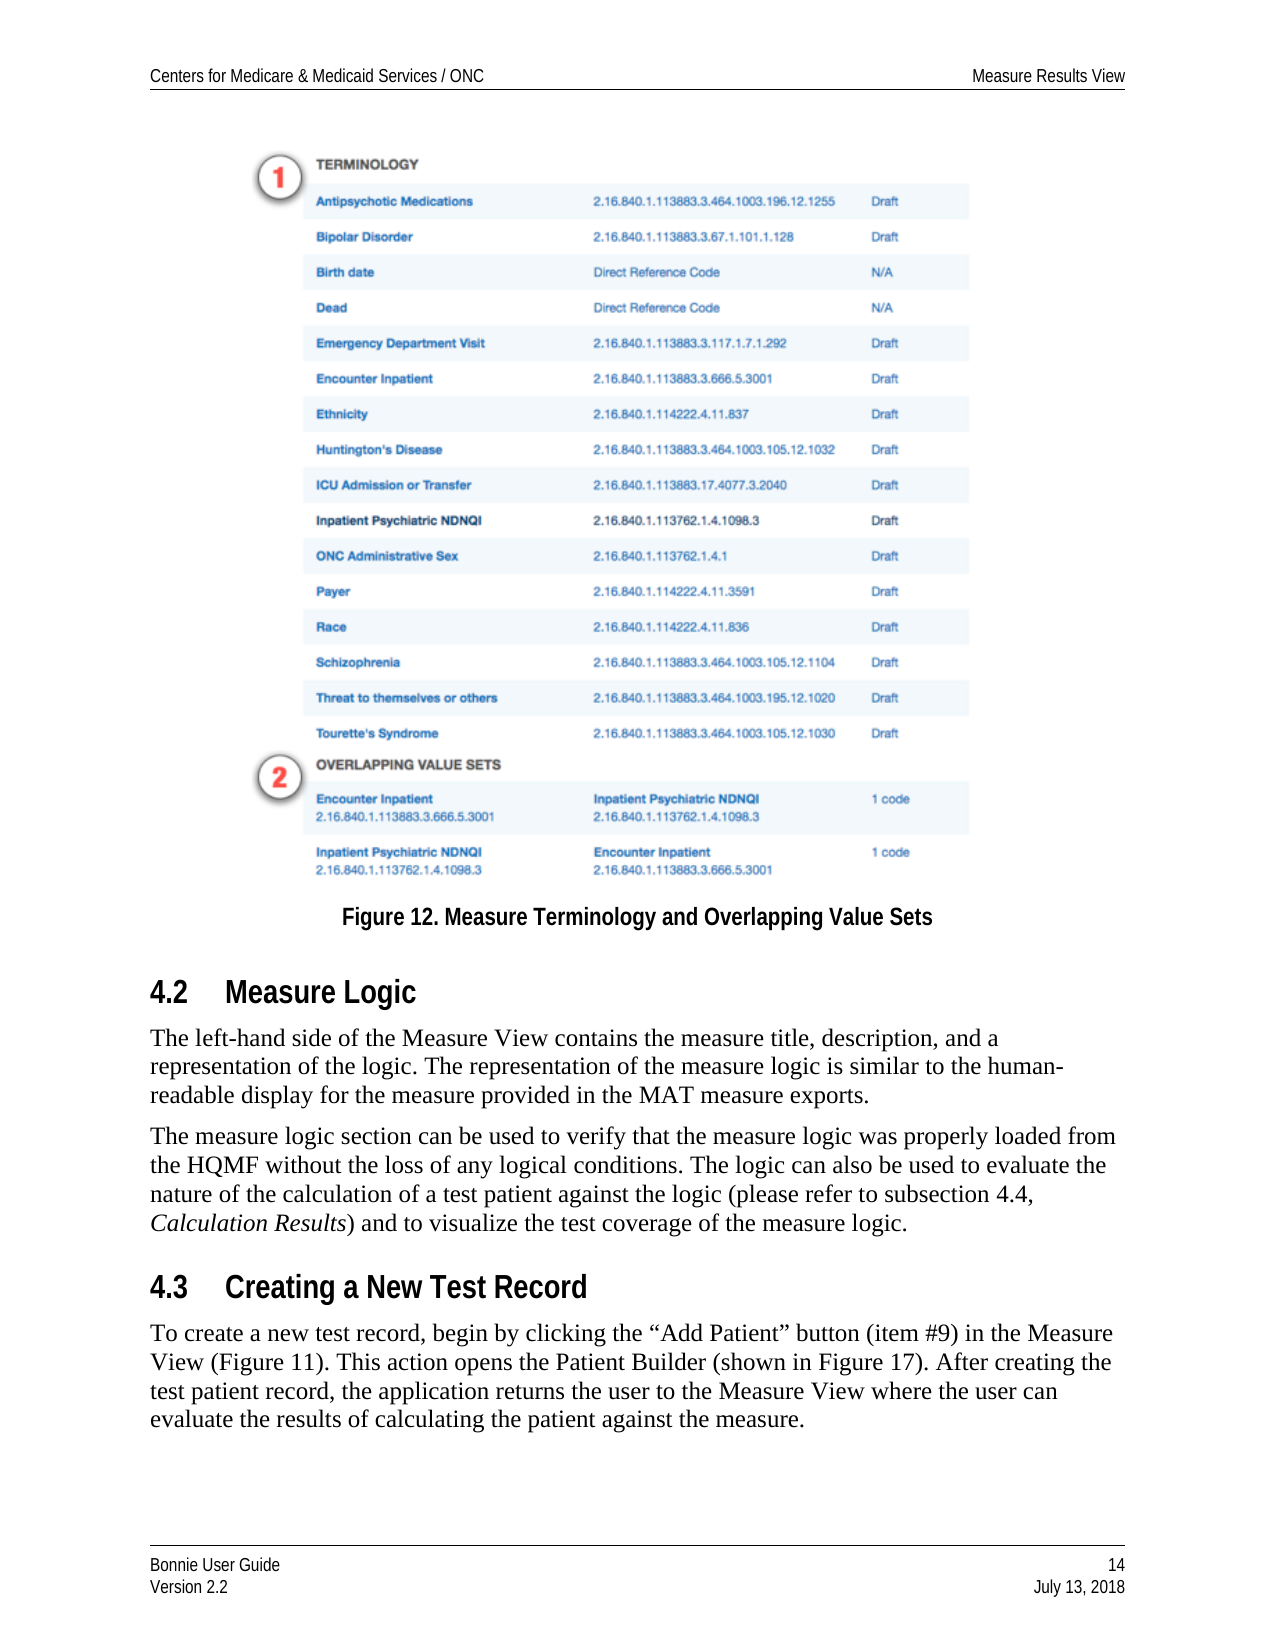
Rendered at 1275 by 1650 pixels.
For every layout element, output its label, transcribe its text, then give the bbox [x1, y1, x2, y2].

text The left-hand side of the Measure View contains the measure title, description, and a representation of the logic. The representation of the measure logic is similar to the human-readable display for the measure provided in the MAT measure exports. [150, 1023, 1125, 1109]
subtitle Creating a New Test Record [150, 1268, 1125, 1306]
picture [251, 150, 1024, 889]
subtitle Measure Logic [150, 972, 1125, 1010]
text Figure 12. Measure Terminology and Overlapping Value Sets [150, 902, 1125, 930]
